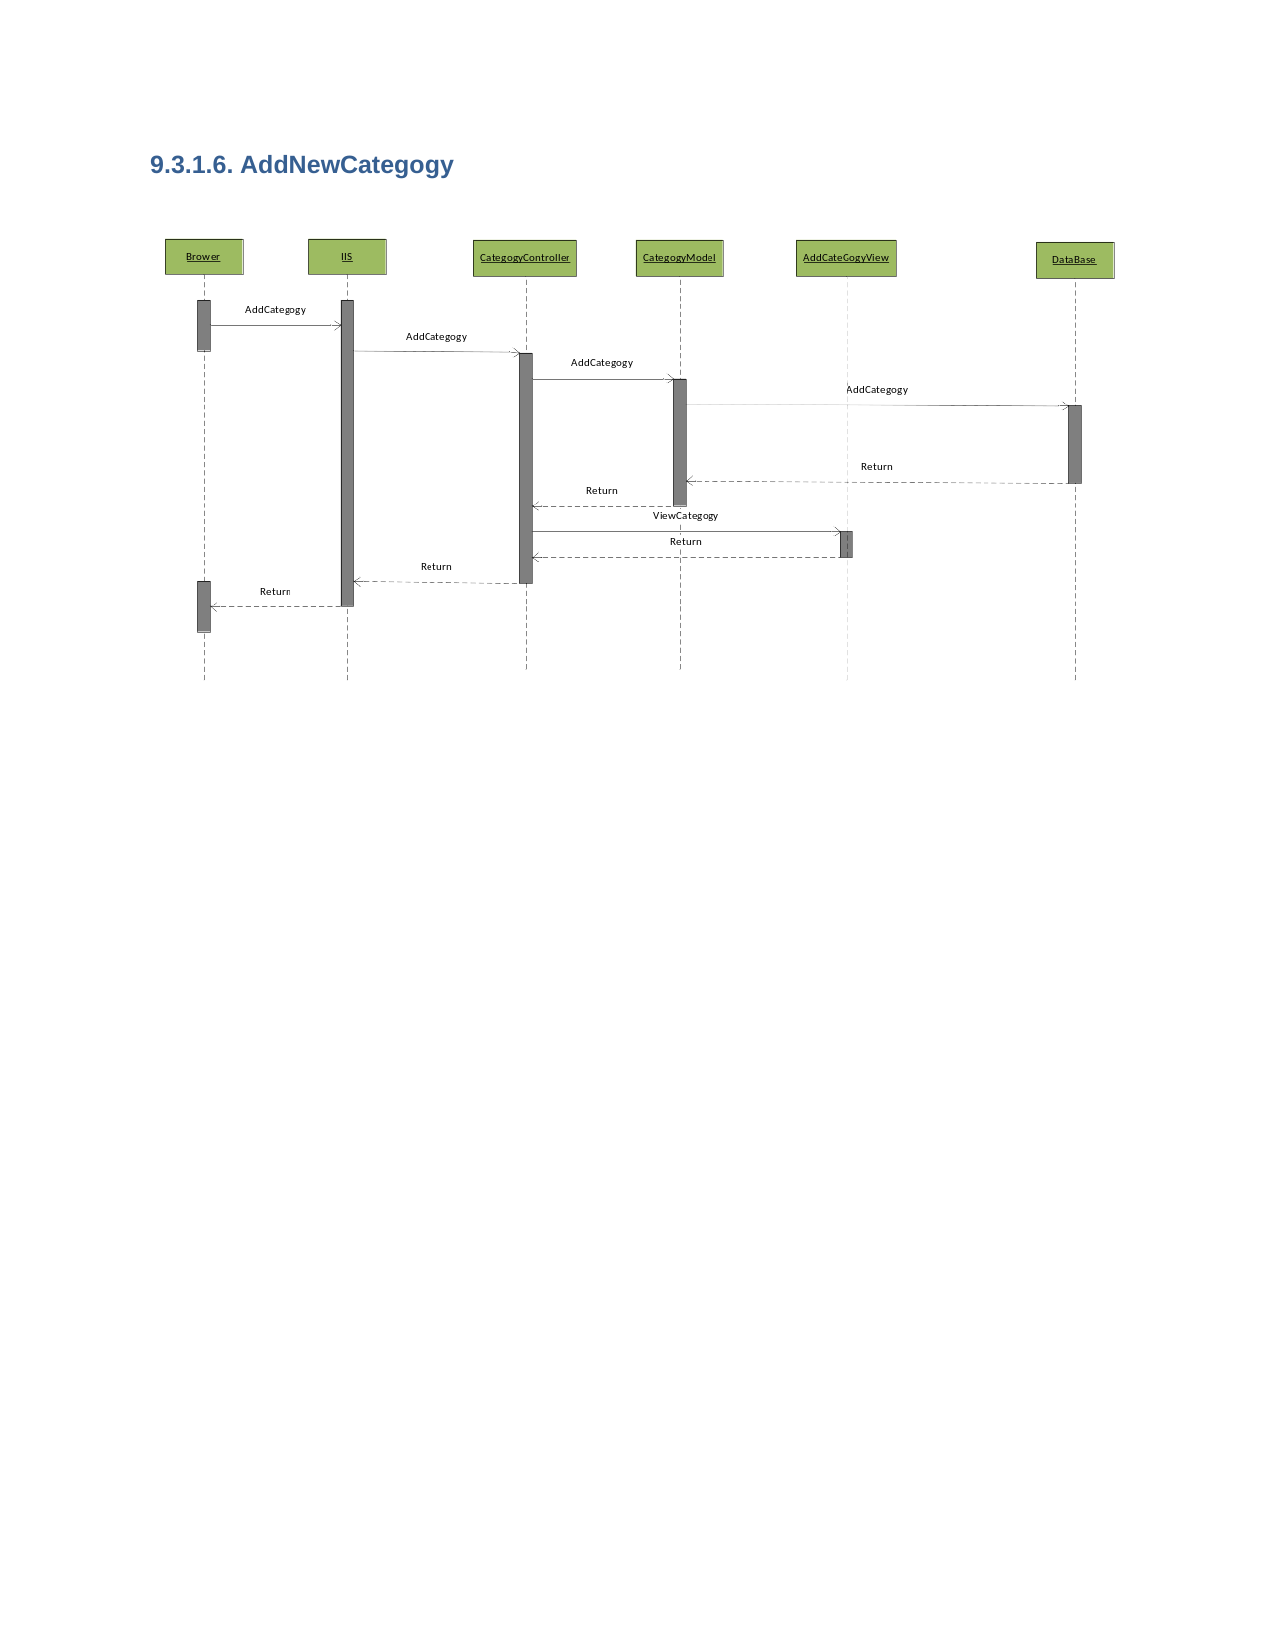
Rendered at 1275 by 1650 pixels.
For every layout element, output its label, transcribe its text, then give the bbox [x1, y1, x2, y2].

subtitle AddNewCategogy [150, 150, 1125, 179]
